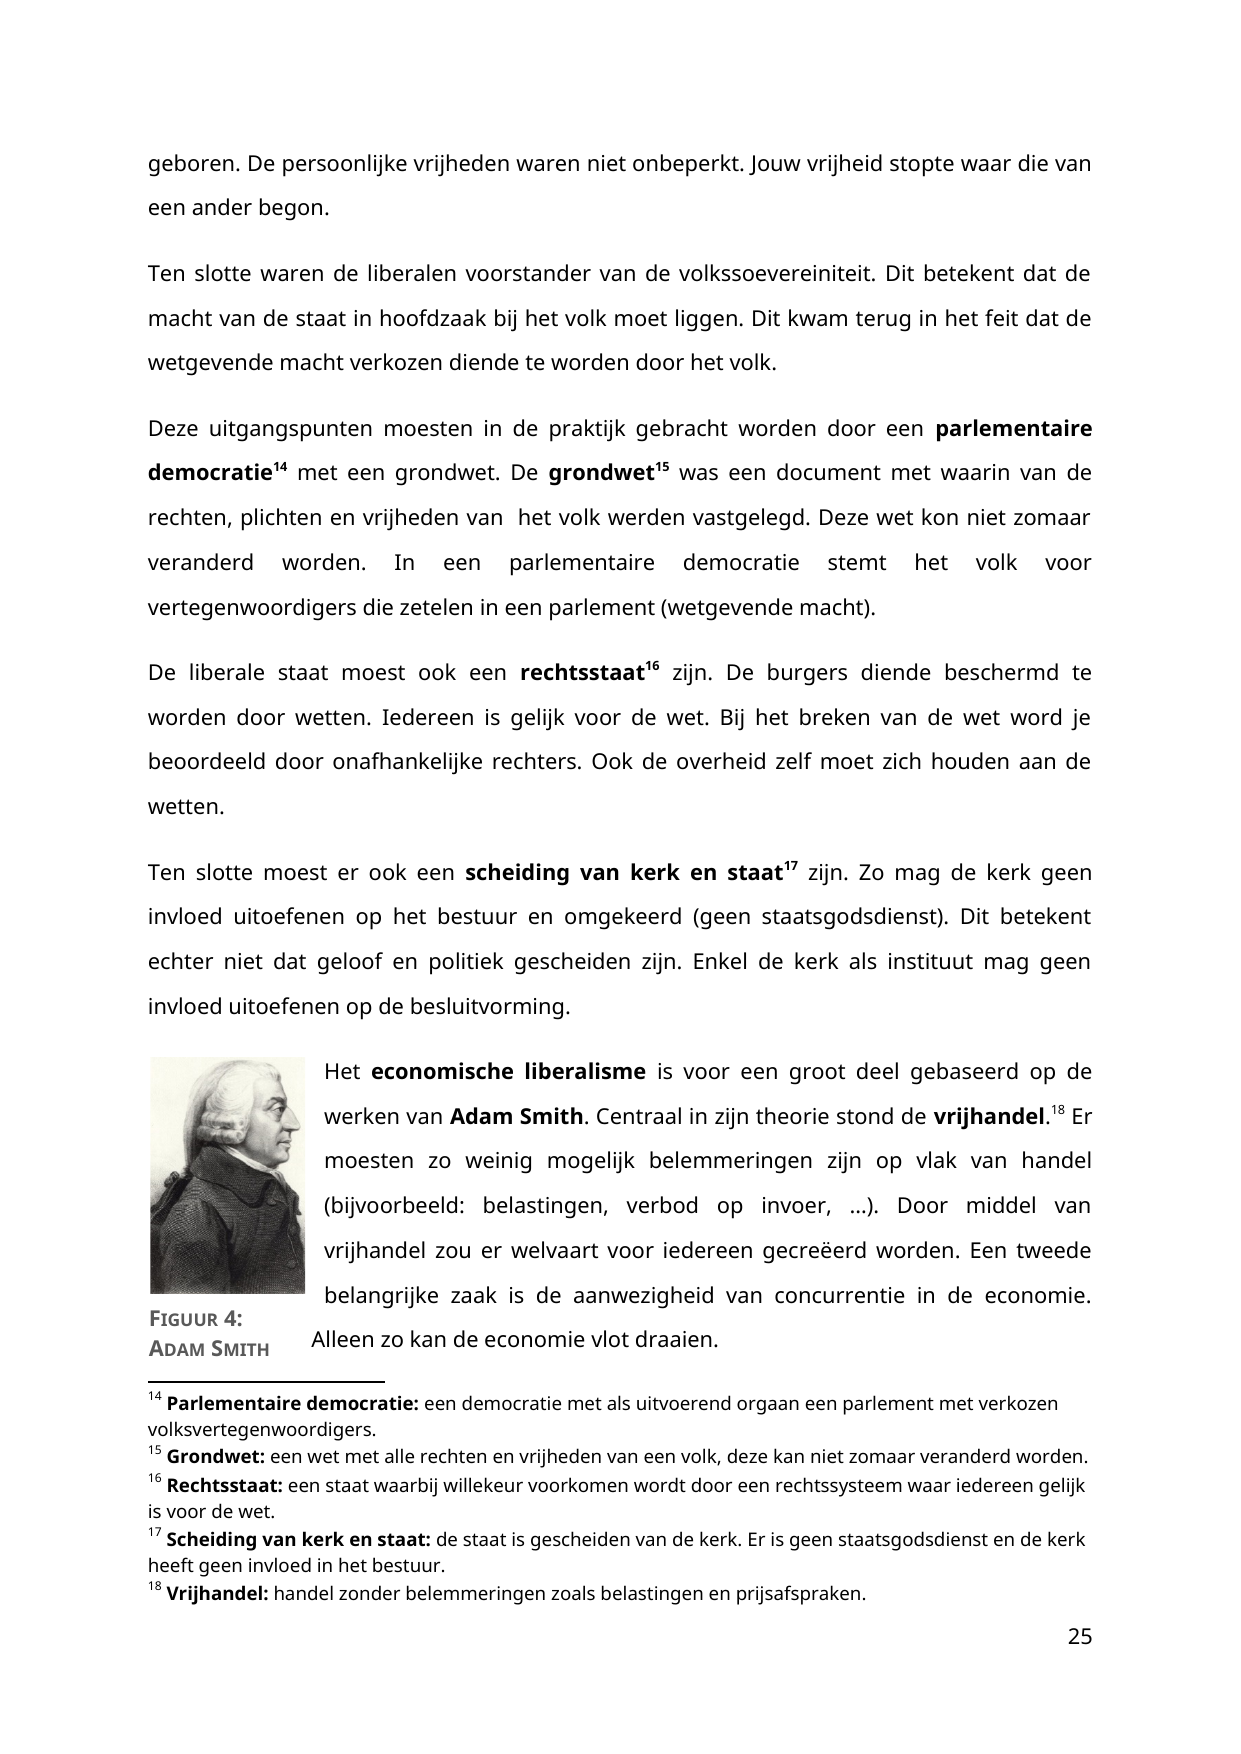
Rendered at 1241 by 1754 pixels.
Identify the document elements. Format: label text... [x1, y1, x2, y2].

text Ten slotte moest er ook een scheiding van kerk en staat zijn. Zo mag de kerk geen invloed uitoefenen op het bestuur en omgekeerd (geen staatsgodsdienst). Dit betekent echter niet dat geloof en politiek gescheiden zijn. Enkel de kerk als instituut mag geen invloed uitoefenen op de besluitvorming. [148, 857, 1093, 1020]
text De liberale staat moest ook een rechtsstaat zijn. De burgers diende beschermd te worden door wetten. Iedereen is gelijk voor de wet. Bij het breken van de wet word je beoordeeld door onafhankelijke rechters. Ook de overheid zelf moet zich houden aan de wetten. [148, 657, 1093, 821]
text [148, 148, 1093, 222]
text Deze uitgangspunten moesten in de praktijk gebracht worden door een parlementaire democratie met een grondwet. De grondwet was een document met waarin van de rechten, plichten en vrijheden van het volk werden vastgelegd. Deze wet kon niet zomaar veranderd worden. In een parlementaire democratie stemt het volk voor vertegenwoordigers die zetelen in een parlement (wetgevende macht). [148, 413, 1093, 621]
text Ten slotte waren de liberalen voorstander van de volkssoevereiniteit. Dit betekent dat de macht van de staat in hoofdzaak bij het volk moet liggen. Dit kwam terug in het feit dat de wetgevende macht verkozen diende te worden door het volk. [148, 258, 1093, 377]
picture [148, 1057, 305, 1292]
text Het economische liberalisme is voor een groot deel gebaseerd op de werken van Adam Smith. Centraal in zijn theorie stond de vrijhandel. Er moesten zo weinig mogelijk belemmeringen zijn op vlak van handel (bijvoorbeeld: belastingen, verbod op invoer, …). Door middel van vrijhandel zou er welvaart voor iedereen gecreëerd worden. Een tweede belangrijke zaak is de aanwezigheid van concurrentie in de economie. Alleen zo kan de economie vlot draaien. [148, 1056, 1093, 1354]
